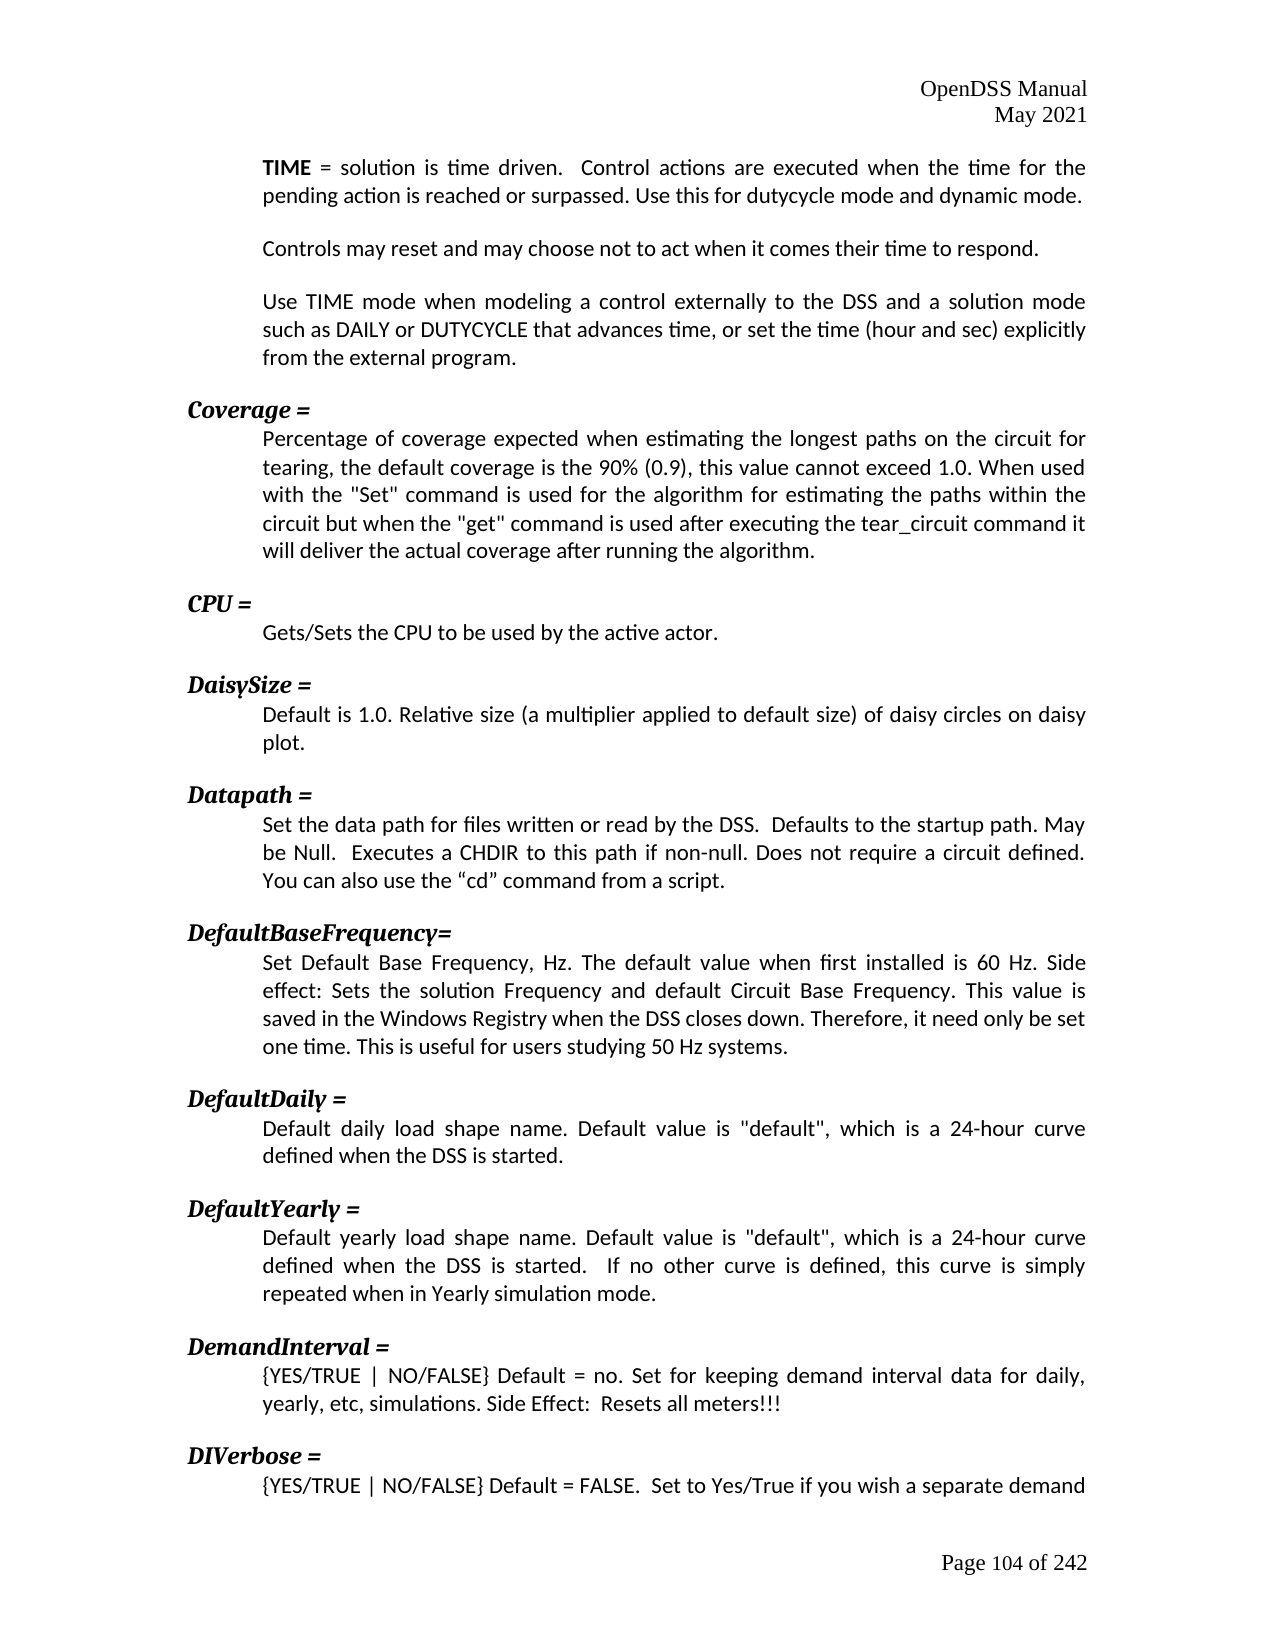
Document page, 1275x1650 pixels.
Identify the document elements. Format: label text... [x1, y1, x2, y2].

subtitle DaisySize = [187, 671, 1087, 700]
text TIME = solution is time driven. Control actions are executed when the time for the pending action is reached or surpassed. Use this for dutycycle mode and dynamic mode. [262, 153, 1087, 209]
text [262, 1471, 1087, 1499]
subtitle DIVerbose = [187, 1442, 1087, 1471]
subtitle DefaultYearly = [187, 1195, 1087, 1223]
text Use TIME mode when modeling a control externally to the DSS and a solution mode such as DAILY or DUTYCYCLE that advances time, or set the time (hour and sec) explicitly from the external program. [262, 287, 1087, 371]
subtitle Coverage = [187, 396, 1087, 424]
text Gets/Sets the CPU to be used by the active actor. [262, 618, 1087, 646]
subtitle DefaultDaily = [187, 1085, 1087, 1114]
text Controls may reset and may choose not to act when it comes their time to respond. [262, 234, 1087, 262]
text Default is 1.0. Relative size (a multiplier applied to default size) of daisy circles on daisy plot. [262, 700, 1087, 756]
text Default daily load shape name. Default value is "default", which is a 24-hour curve defined when the DSS is started. [262, 1114, 1087, 1170]
subtitle DefaultBaseFrequency= [187, 919, 1087, 948]
text Set the data path for files written or read by the DSS. Defaults to the startup path. May be Null. Executes a CHDIR to this path if non-null. Does not require a circuit defined. You can also use the “cd” command from a script. [262, 810, 1087, 894]
subtitle DemandInterval = [187, 1332, 1087, 1361]
text {YES/TRUE | NO/FALSE} Default = no. Set for keeping demand interval data for daily, yearly, etc, simulations. Side Effect: Resets all meters!!! [262, 1361, 1087, 1417]
subtitle CPU = [187, 590, 1087, 618]
text Default yearly load shape name. Default value is "default", which is a 24-hour curve defined when the DSS is started. If no other curve is defined, this curve is simply repeated when in Yearly simulation mode. [262, 1223, 1087, 1307]
text Set Default Base Frequency, Hz. The default value when first installed is 60 Hz. Side effect: Sets the solution Frequency and default Circuit Base Frequency. This value is saved in the Windows Registry when the DSS closes down. Therefore, it need only be set one time. This is useful for users studying 50 Hz systems. [262, 948, 1087, 1060]
subtitle Datapath = [187, 781, 1087, 810]
text Percentage of coverage expected when estimating the longest paths on the circuit for tearing, the default coverage is the 90% (0.9), this value cannot exceed 1.0. When used with the "Set" command is used for the algorithm for estimating the paths within the circuit but when the "get" command is used after executing the tear_circuit command it will deliver the actual coverage after running the algorithm. [262, 424, 1087, 565]
